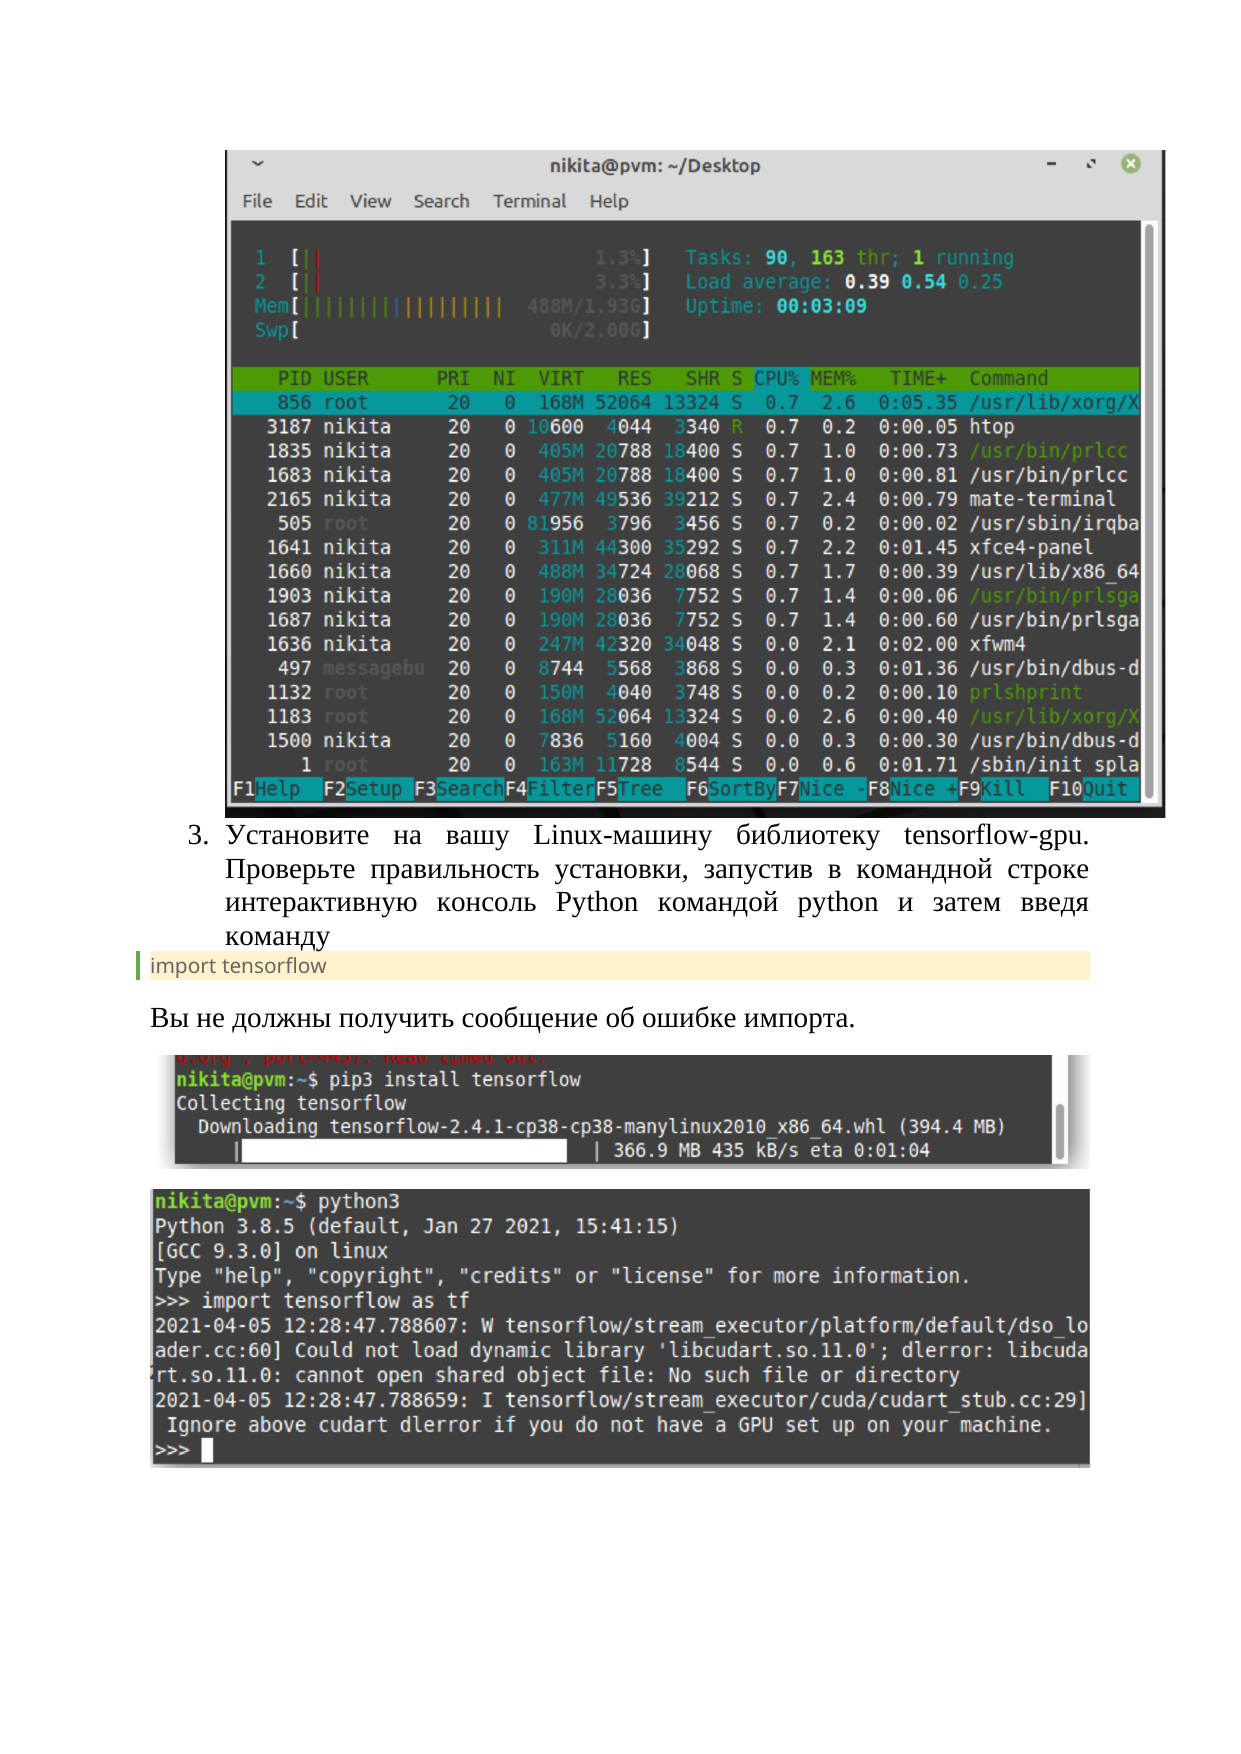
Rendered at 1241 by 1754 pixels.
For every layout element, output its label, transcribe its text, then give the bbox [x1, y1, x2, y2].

text Вы не должны получить сообщение об ошибке импорта. [150, 1001, 1090, 1034]
picture [150, 1055, 1091, 1169]
picture [150, 1189, 1091, 1468]
subtitle import tensorflow [150, 951, 1090, 980]
picture [225, 150, 1166, 818]
list Установите на вашу Linux-машину библиотеку tensorflow-gpu. Проверьте правильность установки, запустив в командной строке интерактивную консоль Python командой python и затем введя команду [187, 817, 1090, 951]
